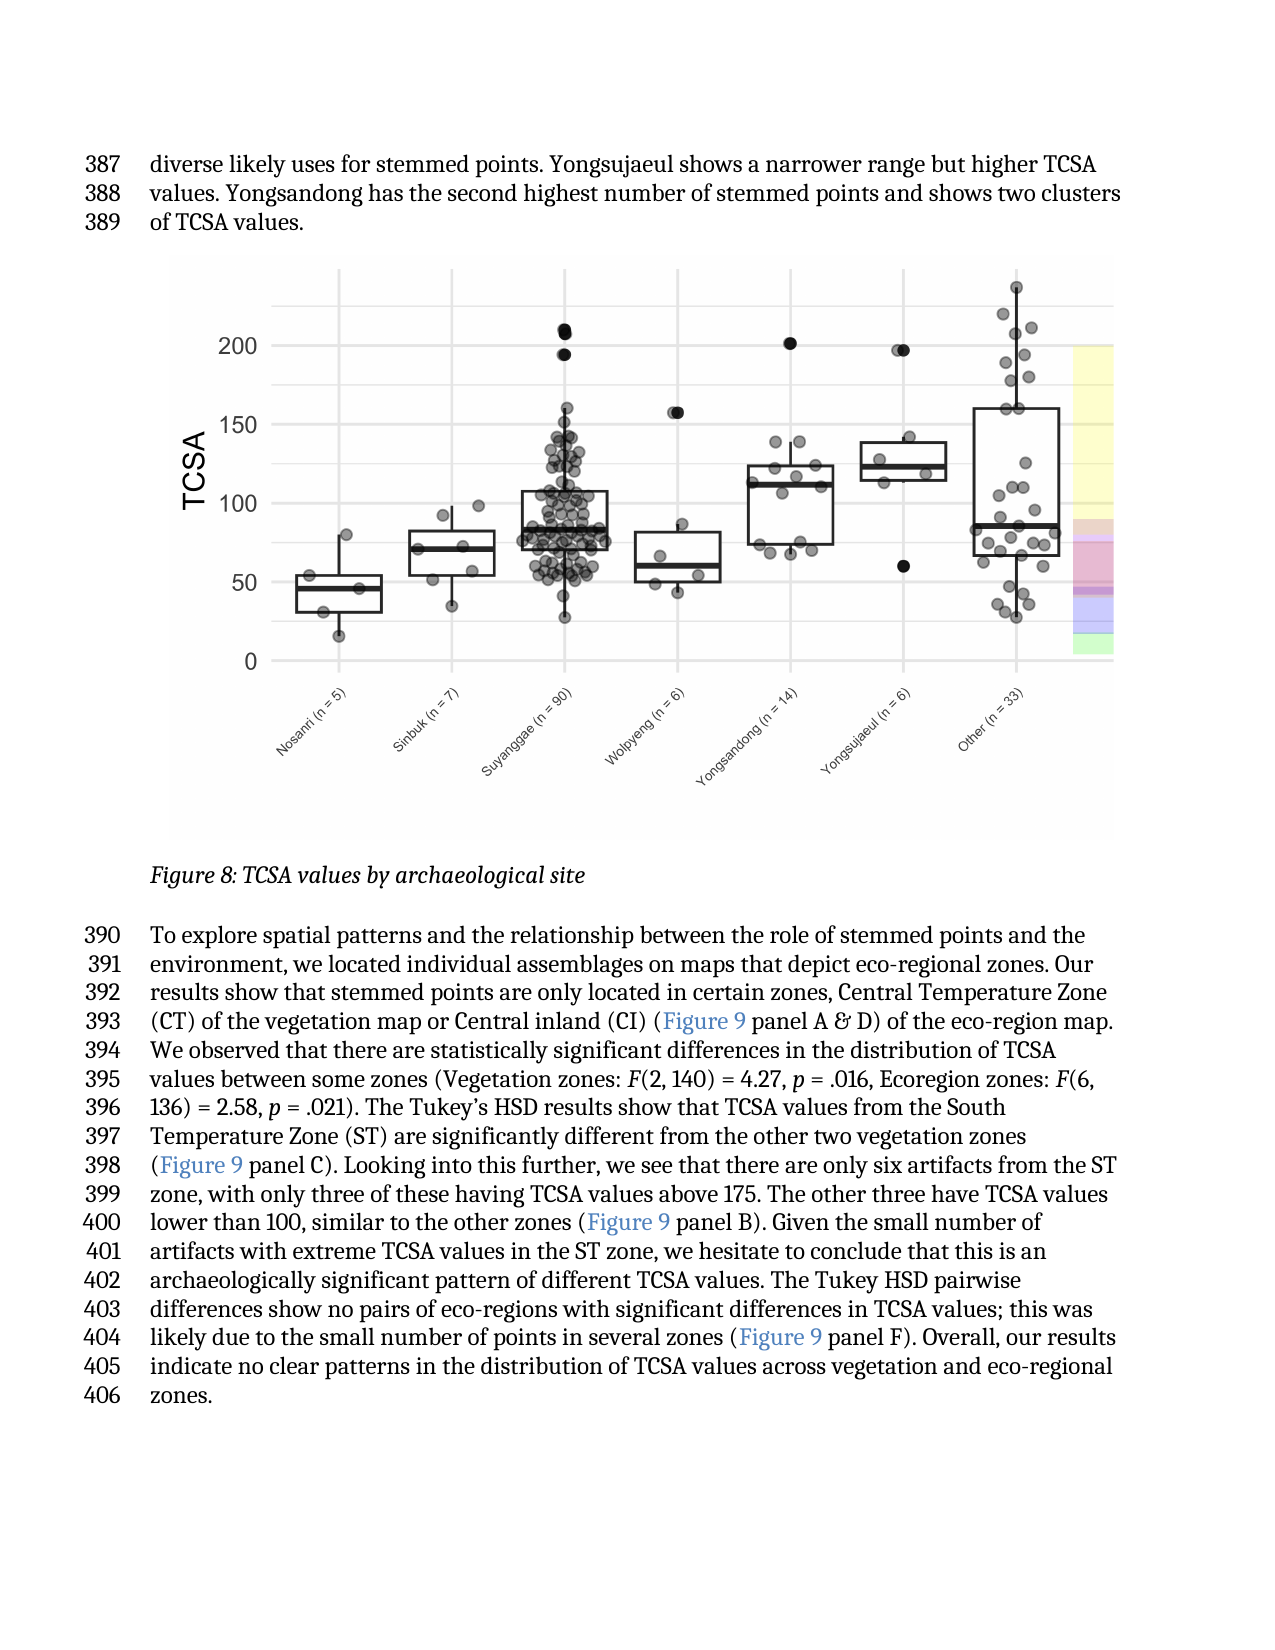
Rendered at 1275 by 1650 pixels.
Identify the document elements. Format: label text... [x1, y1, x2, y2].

picture [168, 255, 1114, 840]
table_header Figure 8: TCSA values by archaeological site [139, 255, 1114, 902]
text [150, 150, 1125, 236]
text To explore spatial patterns and the relationship between the role of stemmed points and the environment, we located individual assemblages on maps that depict eco-regional zones. Our results show that stemmed points are only located in certain zones, Central Temperature Zone (CT) of the vegetation map or Central inland (CI) (Figure 9 panel A & D) of the eco-region map. We observed that there are statistically significant differences in the distribution of TCSA values between some zones (Vegetation zones: F(2, 140) = 4.27, p = .016, Ecoregion zones: F(6, 136) = 2.58, p = .021). The Tukey’s HSD results show that TCSA values from the South Temperature Zone (ST) are significantly different from the other two vegetation zones (Figure 9 panel C). Looking into this further, we see that there are only six artifacts from the ST zone, with only three of these having TCSA values above 175. The other three have TCSA values lower than 100, similar to the other zones (Figure 9 panel B). Given the small number of artifacts with extreme TCSA values in the ST zone, we hesitate to conclude that this is an archaeologically significant pattern of different TCSA values. The Tukey HSD pairwise differences show no pairs of eco-regions with significant differences in TCSA values; this was likely due to the small number of points in several zones (Figure 9 panel F). Overall, our results indicate no clear patterns in the distribution of TCSA values across vegetation and eco-regional zones. [150, 921, 1125, 1409]
